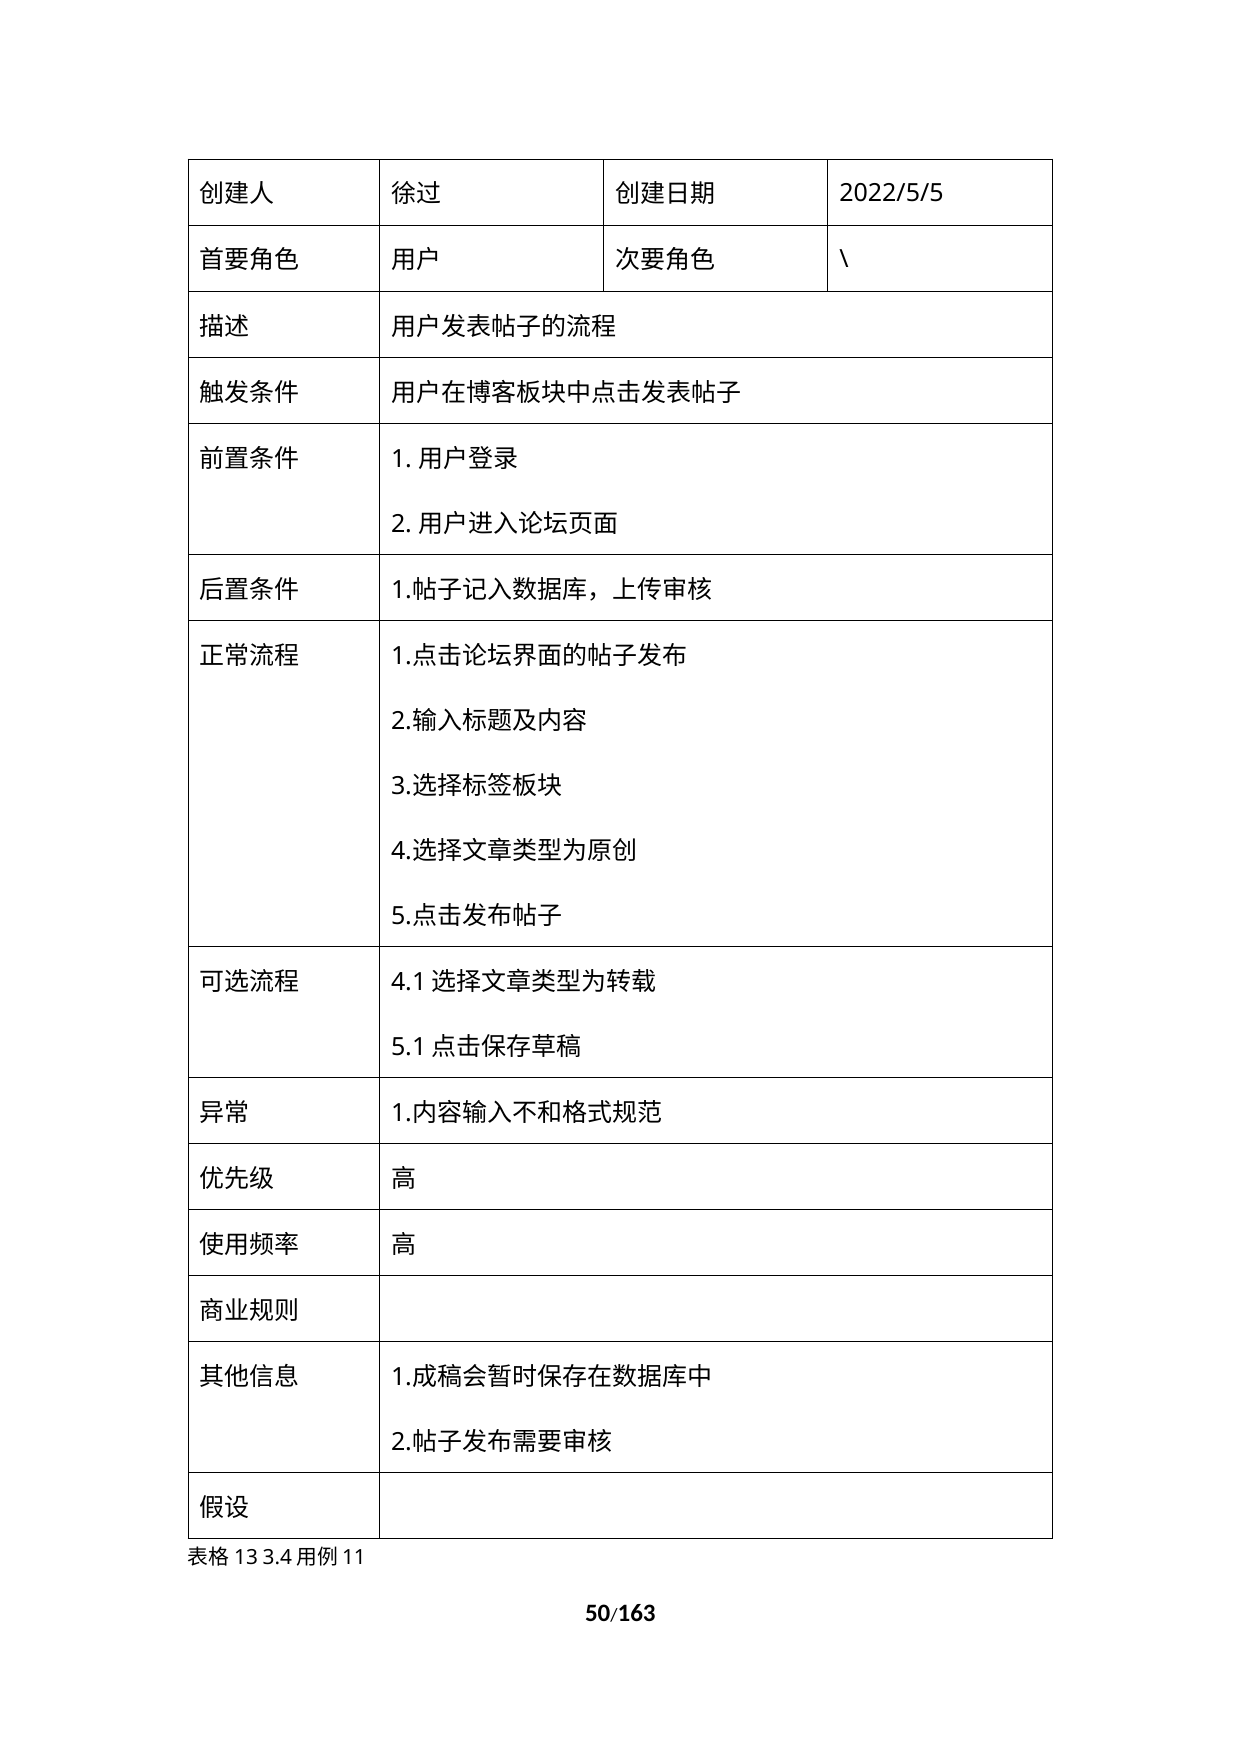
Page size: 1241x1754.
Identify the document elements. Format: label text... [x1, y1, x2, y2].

table_cell 优先级 [189, 1144, 379, 1209]
table_cell [380, 1276, 1052, 1341]
table_cell 后置条件 [189, 555, 379, 620]
table_cell 1. 用户登录 2. 用户进入论坛页面 [380, 424, 1052, 554]
table_cell 商业规则 [189, 1276, 379, 1341]
table_cell 高 [380, 1144, 1052, 1209]
table_cell 前置条件 [189, 424, 379, 554]
table_cell 创建人 [189, 160, 379, 224]
table_cell [380, 1473, 1052, 1538]
table_cell 2022/5/5 [828, 160, 1052, 224]
table_cell 正常流程 [189, 621, 379, 946]
table_cell 1.点击论坛界面的帖子发布 2.输入标题及内容 3.选择标签板块 4.选择文章类型为原创 5.点击发布帖子 [380, 621, 1052, 946]
table_cell 可选流程 [189, 947, 379, 1077]
table_cell 用户发表帖子的流程 [380, 292, 1052, 357]
table_cell 创建日期 [604, 160, 827, 224]
table_cell 4.1选择文章类型为转载 5.1点击保存草稿 [380, 947, 1052, 1077]
table_cell 1.帖子记入数据库，上传审核 [380, 555, 1052, 620]
table_cell 描述 [189, 292, 379, 357]
table_cell \ [828, 226, 1052, 291]
table_cell 首要角色 [189, 226, 379, 291]
table_cell 异常 [189, 1078, 379, 1143]
table_cell 徐过 [380, 160, 603, 224]
table_cell 其他信息 [189, 1342, 379, 1472]
table_cell 用户在博客板块中点击发表帖子 [380, 358, 1052, 423]
table_cell 使用频率 [189, 1210, 379, 1275]
table_cell 高 [380, 1210, 1052, 1275]
table_cell 假设 [189, 1473, 379, 1538]
table_cell 1.内容输入不和格式规范 [380, 1078, 1052, 1143]
table_cell 次要角色 [604, 226, 827, 291]
table_cell 触发条件 [189, 358, 379, 423]
table_cell 1.成稿会暂时保存在数据库中 2.帖子发布需要审核 [380, 1342, 1052, 1472]
table_cell 用户 [380, 226, 603, 291]
text 表格 13 3.4用例11 [187, 1539, 1053, 1572]
